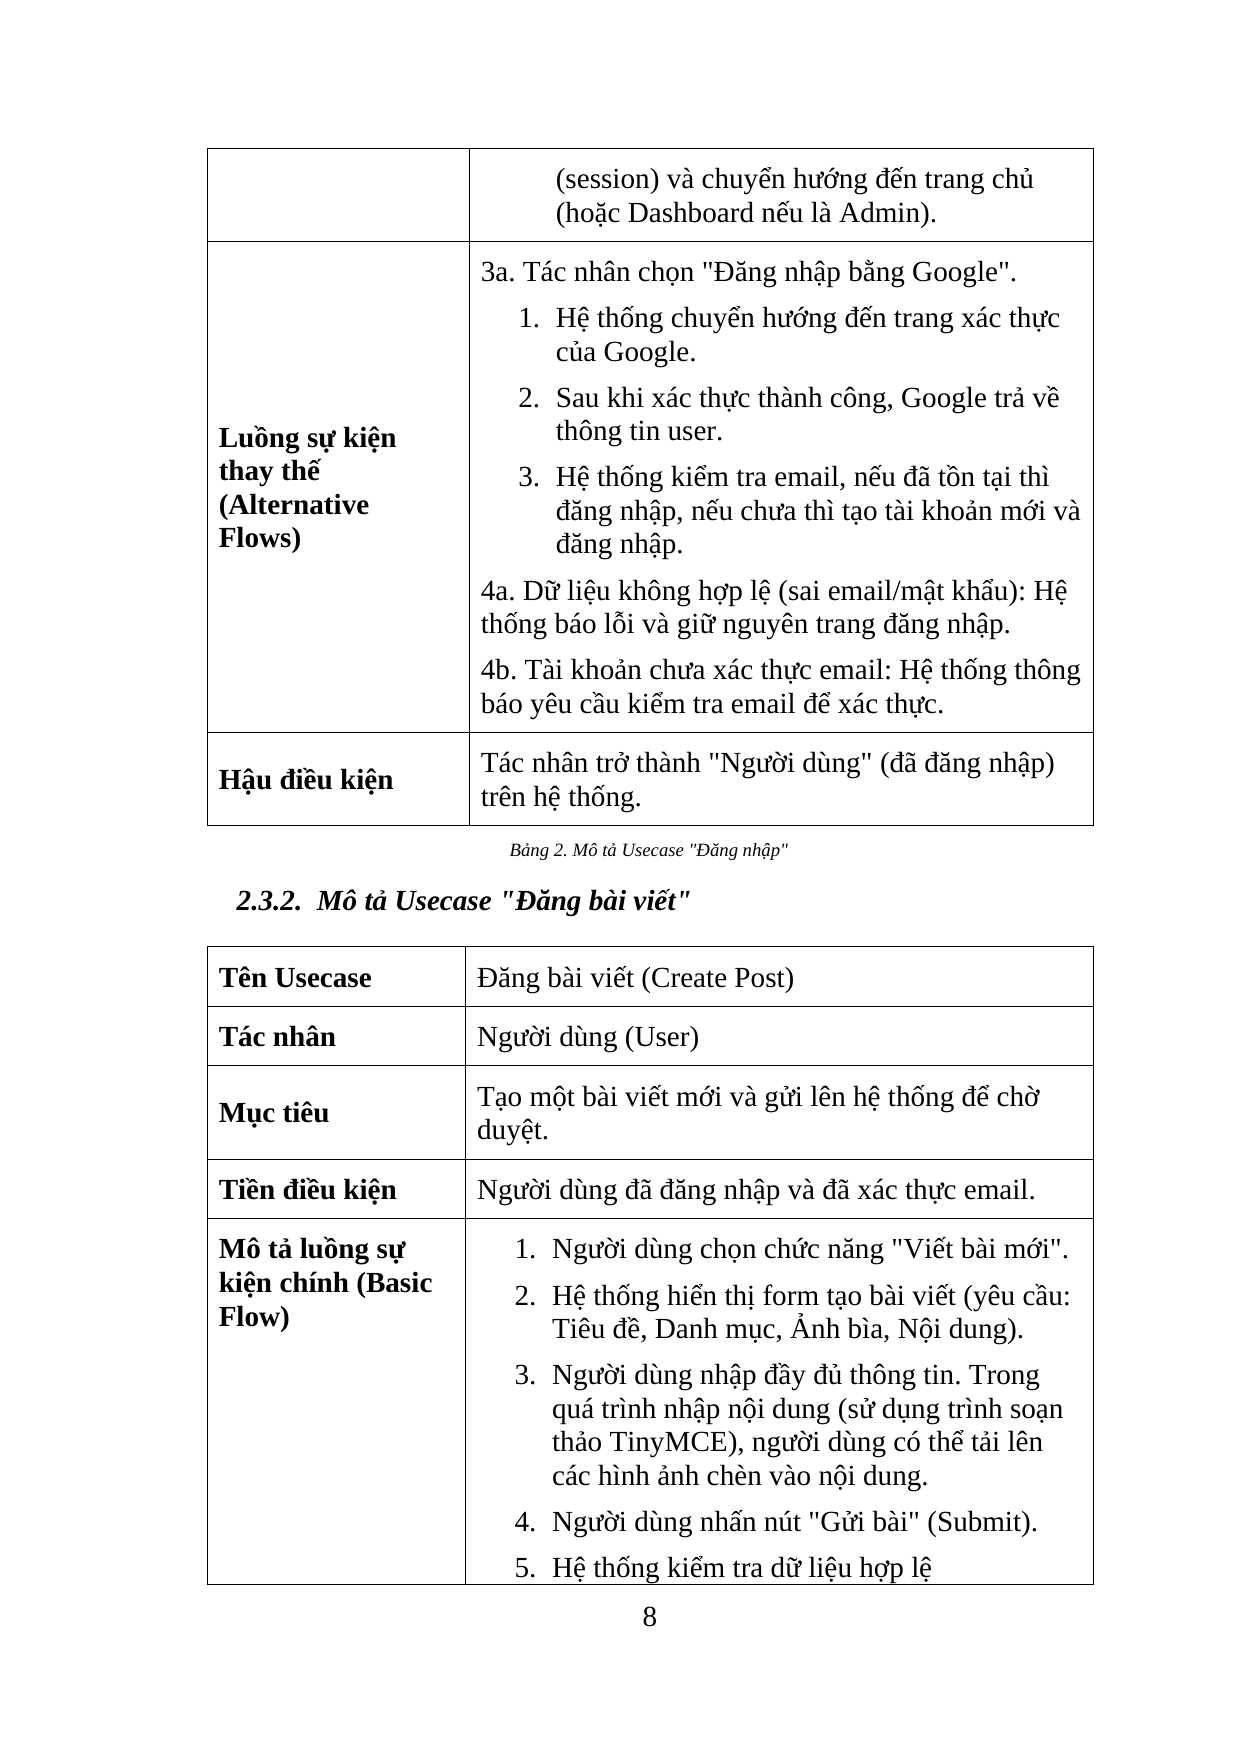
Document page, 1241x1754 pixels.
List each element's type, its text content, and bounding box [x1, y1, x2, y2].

table_cell Hậu điều kiện [208, 733, 469, 825]
subtitle Mô tả Usecase "Đăng bài viết" [236, 883, 1092, 917]
table_cell Người dùng (User) [466, 1007, 1093, 1065]
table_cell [208, 149, 469, 241]
table_cell Người dùng đã đăng nhập và đã xác thực email. [466, 1160, 1093, 1218]
table_cell Tạo một bài viết mới và gửi lên hệ thống để chờ duyệt. [466, 1066, 1093, 1158]
table_header Tên Usecase [208, 947, 465, 1006]
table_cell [470, 149, 1093, 241]
table_cell Luồng sự kiện thay thế (Alternative Flows) [208, 242, 469, 732]
table_cell 3a. Tác nhân chọn "Đăng nhập bằng Google". Hệ thống chuyển hướng đến trang xác thực của Google. Sau khi xác thực thành công, Google trả về thông tin user. Hệ thống kiểm tra email, nếu đã tồn tại thì đăng nhập, nếu chưa thì tạo tài khoản mới và đăng nhập. 4a. Dữ liệu không hợp lệ (sai email/mật khẩu): Hệ thống báo lỗi và giữ nguyên trang đăng nhập. 4b. Tài khoản chưa xác thực email: Hệ thống thông báo yêu cầu kiểm tra email để xác thực. [470, 242, 1093, 732]
table_cell Mục tiêu [208, 1066, 465, 1158]
table_header Đăng bài viết (Create Post) [466, 947, 1093, 1006]
table_cell Tác nhân [208, 1007, 465, 1065]
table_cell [466, 1219, 1093, 1583]
table_cell Tiền điều kiện [208, 1160, 465, 1218]
table_cell Tác nhân trở thành "Người dùng" (đã đăng nhập) trên hệ thống. [470, 733, 1093, 825]
text Bảng 2. Mô tả Usecase "Đăng nhập" [207, 838, 1092, 860]
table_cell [208, 1219, 465, 1583]
